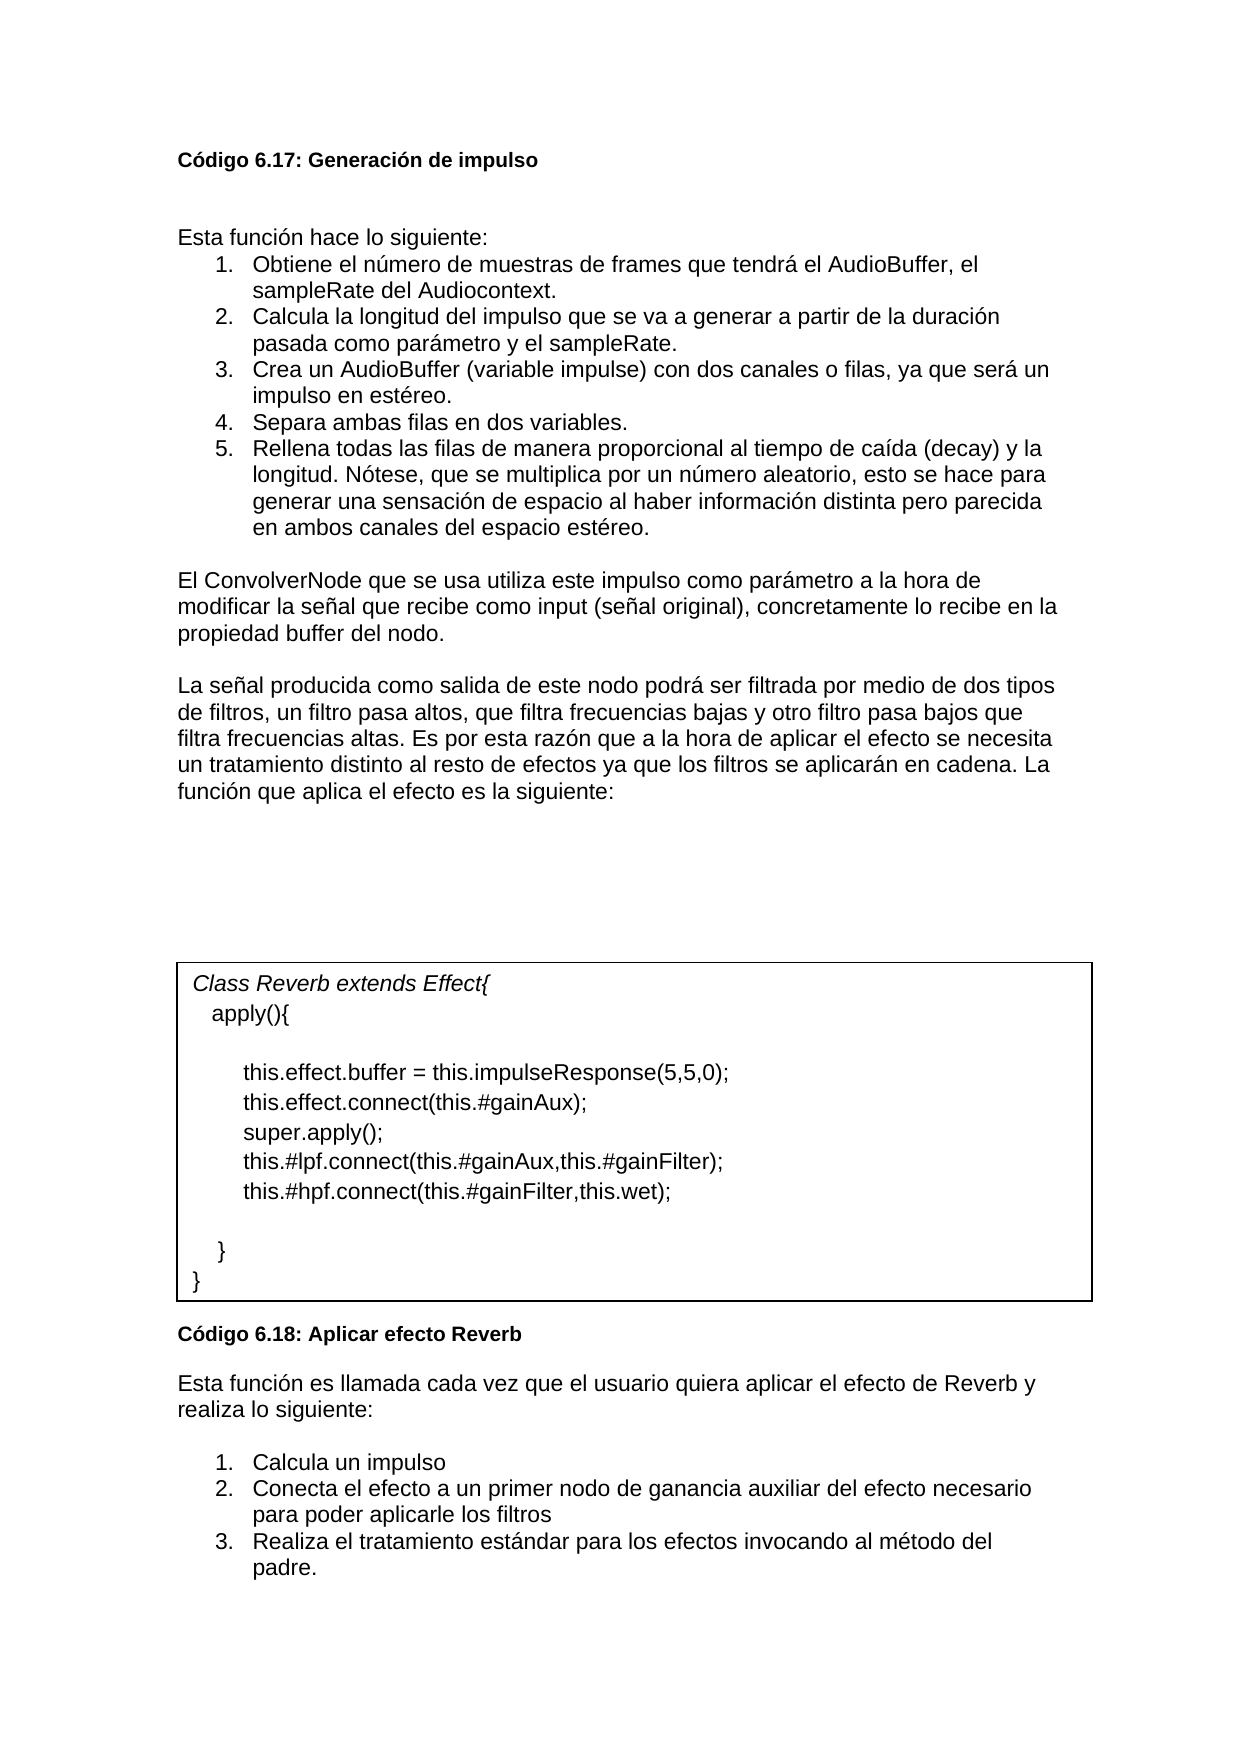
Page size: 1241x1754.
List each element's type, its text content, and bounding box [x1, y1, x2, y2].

text La señal producida como salida de este nodo podrá ser filtrada por medio de dos tipos de filtros, un filtro pasa altos, que filtra frecuencias bajas y otro filtro pasa bajos que filtra frecuencias altas. Es por esta razón que a la hora de aplicar el efecto se necesita un tratamiento distinto al resto de efectos ya que los filtros se aplicarán en cadena. La función que aplica el efecto es la siguiente: [177, 672, 1063, 804]
list Conecta el efecto a un primer nodo de ganancia auxiliar del efecto necesario para poder aplicarle los filtros [215, 1475, 1063, 1528]
list Crea un AudioBuffer (variable impulse) con dos canales o filas, ya que será un impulso en estéreo. [215, 356, 1063, 409]
text Código 6.18: Aplicar efecto Reverb [177, 1302, 1063, 1346]
list Calcula la longitud del impulso que se va a generar a partir de la duración pasada como parámetro y el sampleRate. [215, 303, 1063, 356]
text El ConvolverNode que se usa utiliza este impulso como parámetro a la hora de modificar la señal que recibe como input (señal original), concretamente lo recibe en la propiedad buffer del nodo. [177, 567, 1063, 646]
list Obtiene el número de muestras de frames que tendrá el AudioBuffer, el sampleRate del Audiocontext. [215, 251, 1063, 303]
text Código 6.17: Generación de impulso [177, 148, 1063, 172]
list Calcula un impulso [215, 1448, 1063, 1475]
list Realiza el tratamiento estándar para los efectos invocando al método del padre. [215, 1528, 1063, 1580]
list Separa ambas filas en dos variables. [215, 409, 1063, 435]
text Esta función hace lo siguiente: [177, 224, 1063, 251]
text Esta función es llamada cada vez que el usuario quiera aplicar el efecto de Reverb y realiza lo siguiente: [177, 1369, 1063, 1422]
list Rellena todas las filas de manera proporcional al tiempo de caída (decay) y la longitud. Nótese, que se multiplica por un número aleatorio, esto se hace para generar una sensación de espacio al haber información distinta pero parecida en ambos canales del espacio estéreo. [215, 435, 1063, 541]
